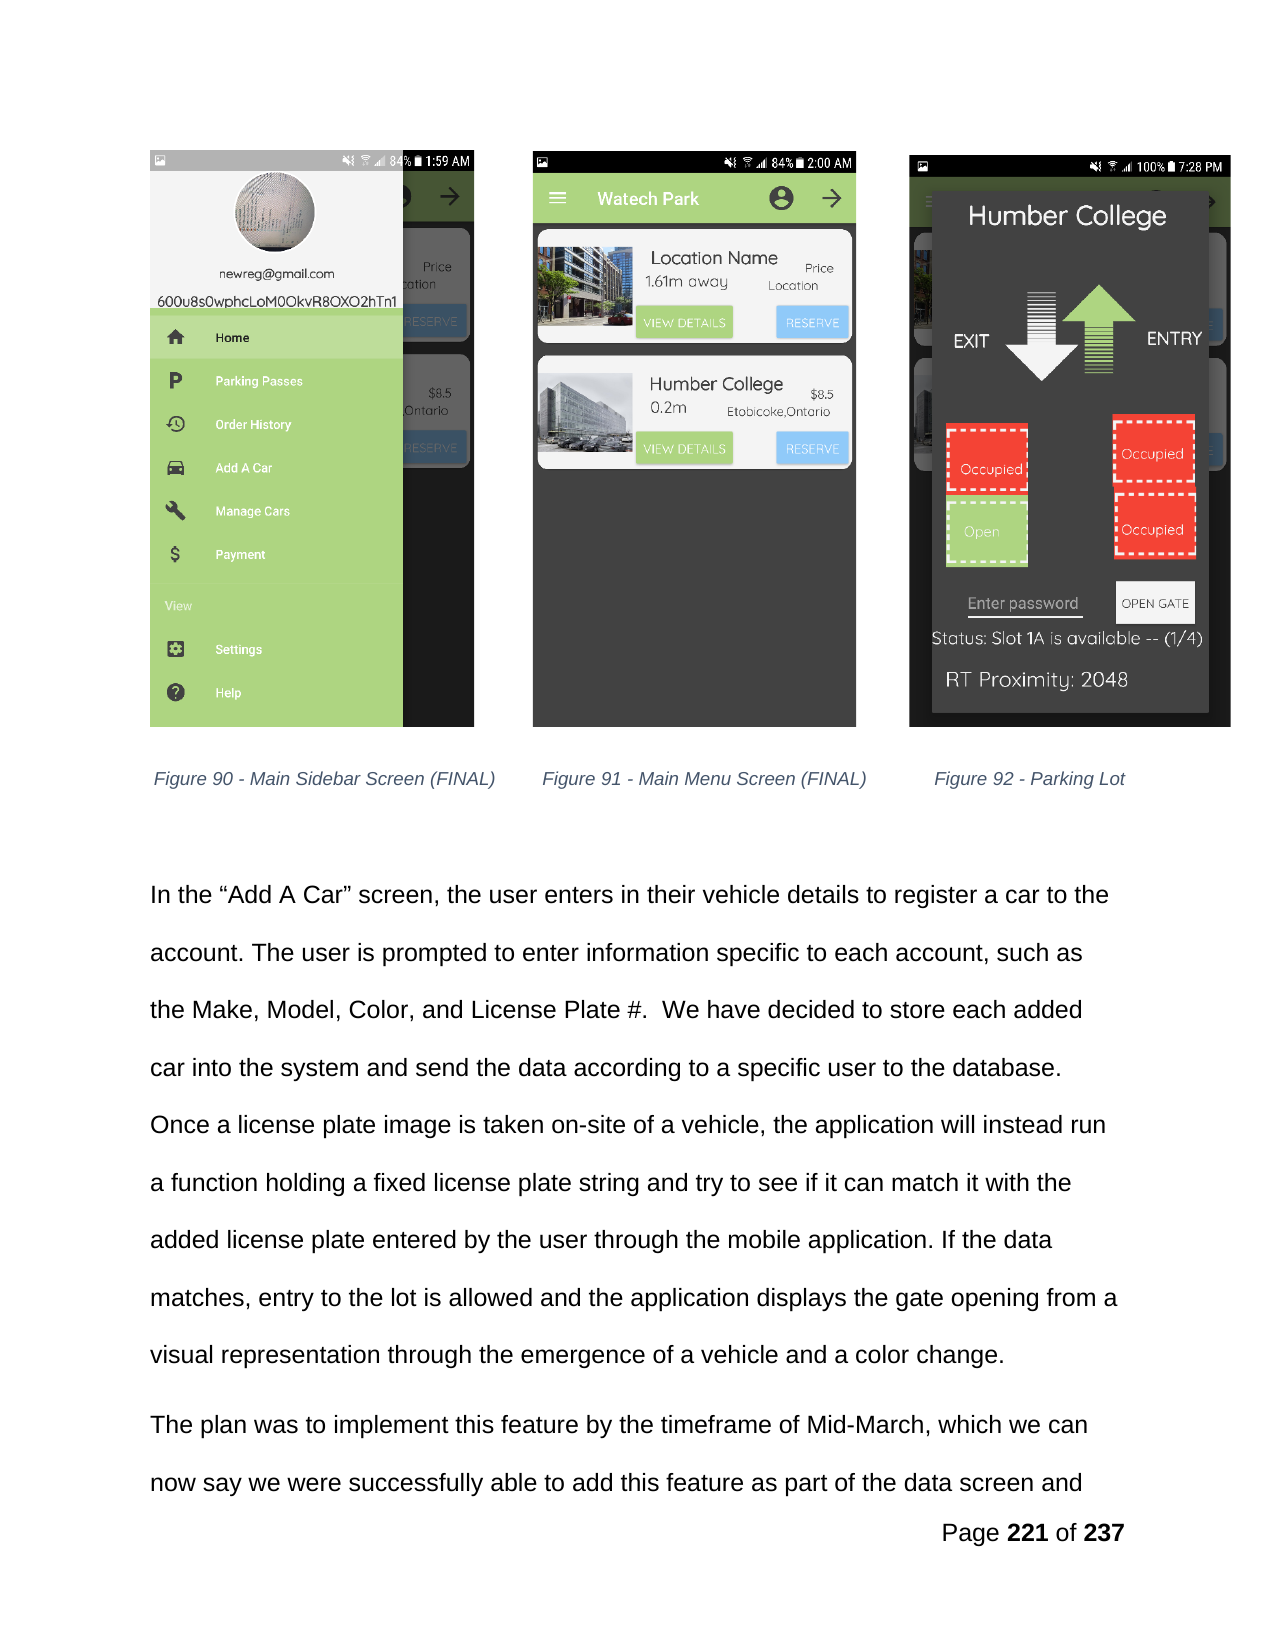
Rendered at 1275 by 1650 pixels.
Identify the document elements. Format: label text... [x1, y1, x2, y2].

picture [909, 155, 1231, 727]
text Figure 90 - Main Sidebar Screen (FINAL) Figure 91 - Main Menu Screen (FINAL) Figure 92 - Parking Lot [150, 768, 1125, 789]
picture [532, 151, 857, 727]
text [150, 1410, 1125, 1496]
picture [150, 150, 475, 727]
text In the “Add A Car” screen, the user enters in their vehicle details to register a car to the account. The user is prompted to enter information specific to each account, such as the Make, Model, Color, and License Plate #. We have decided to store each added car into the system and send the data according to a specific user to the database. Once a license plate image is taken on-site of a vehicle, the application will instead run a function holding a fixed license plate string and try to see if it can match it with the added license plate entered by the user through the mobile application. If the data matches, entry to the lot is allowed and the application displays the gate opening from a visual representation through the emergence of a vehicle and a color change. [150, 880, 1125, 1369]
